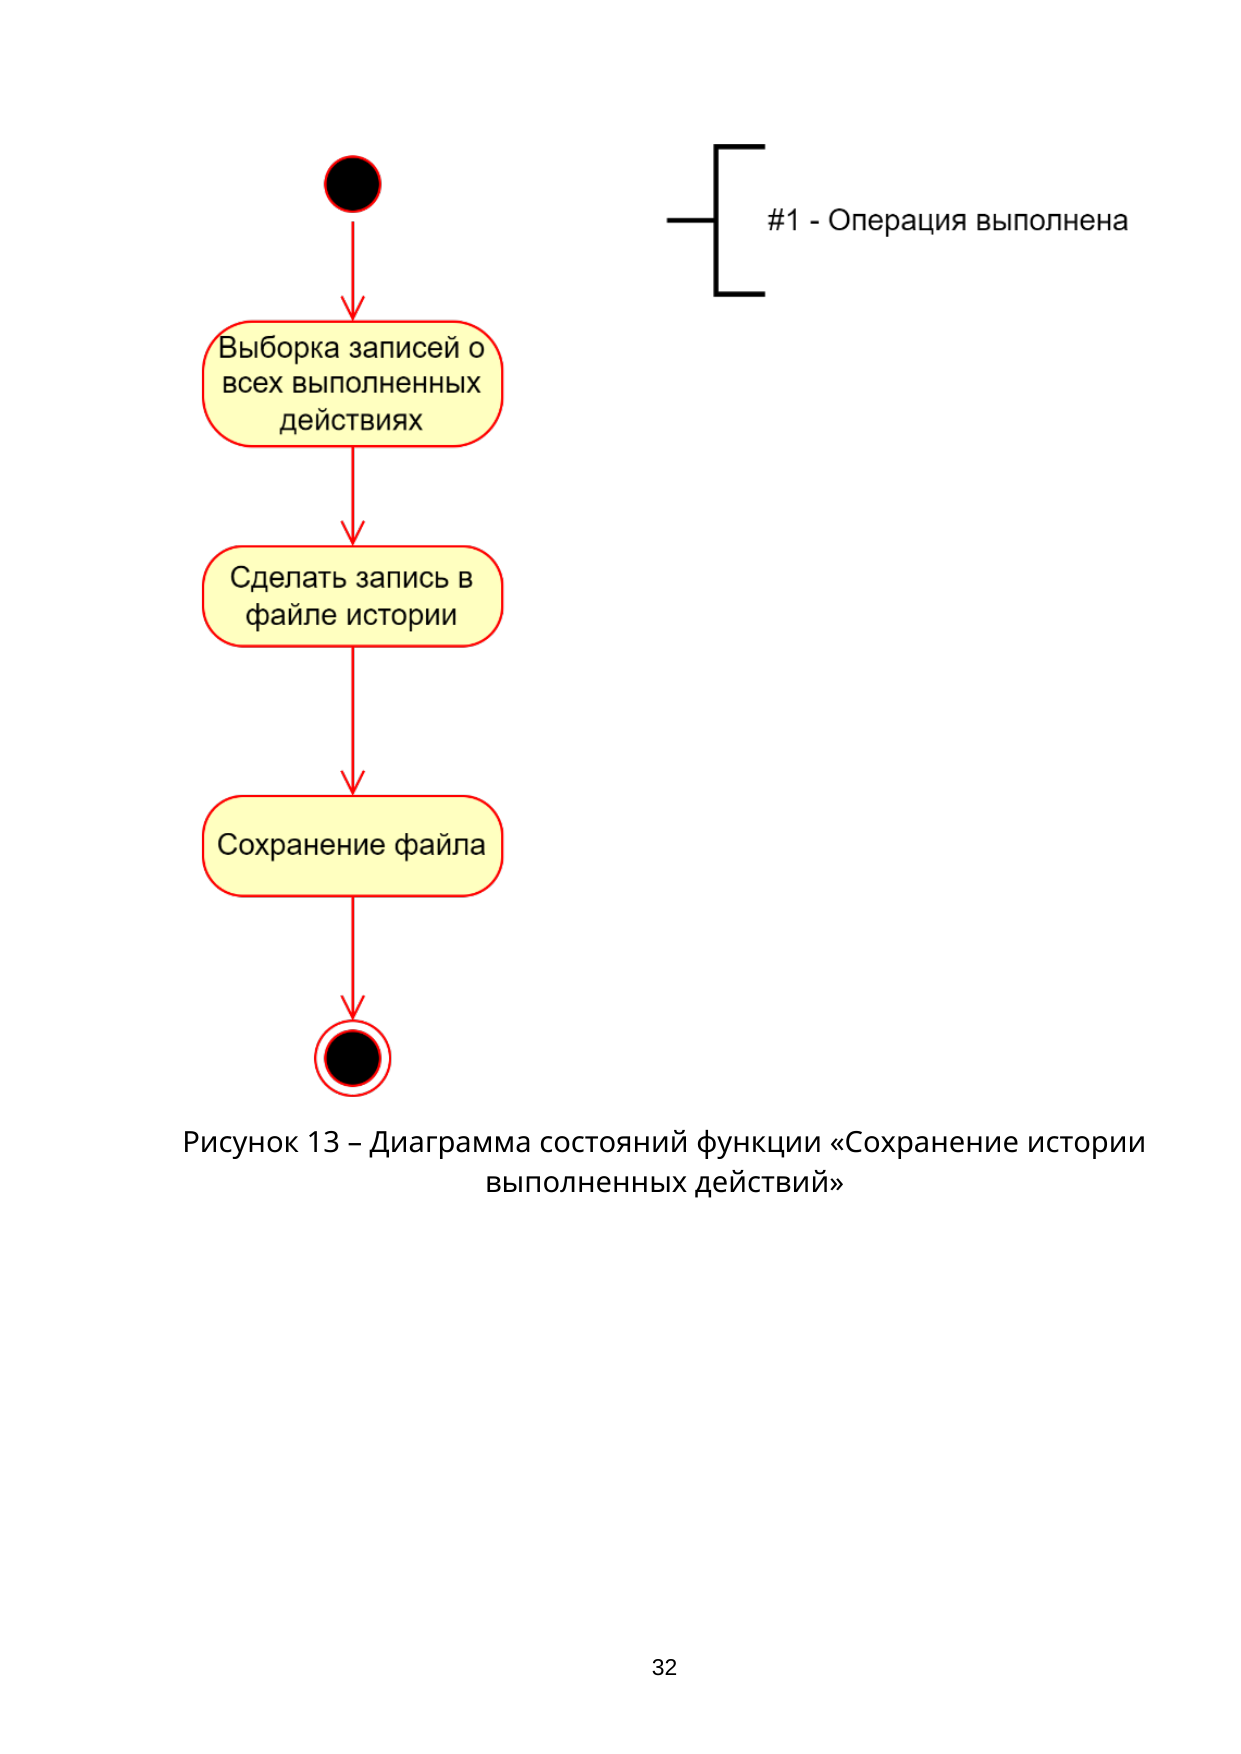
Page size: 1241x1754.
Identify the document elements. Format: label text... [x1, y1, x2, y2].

picture [177, 118, 1157, 1122]
text Рисунок 13 – Диаграмма состояний функции «Сохранение истории выполненных действий» [177, 1122, 1152, 1201]
